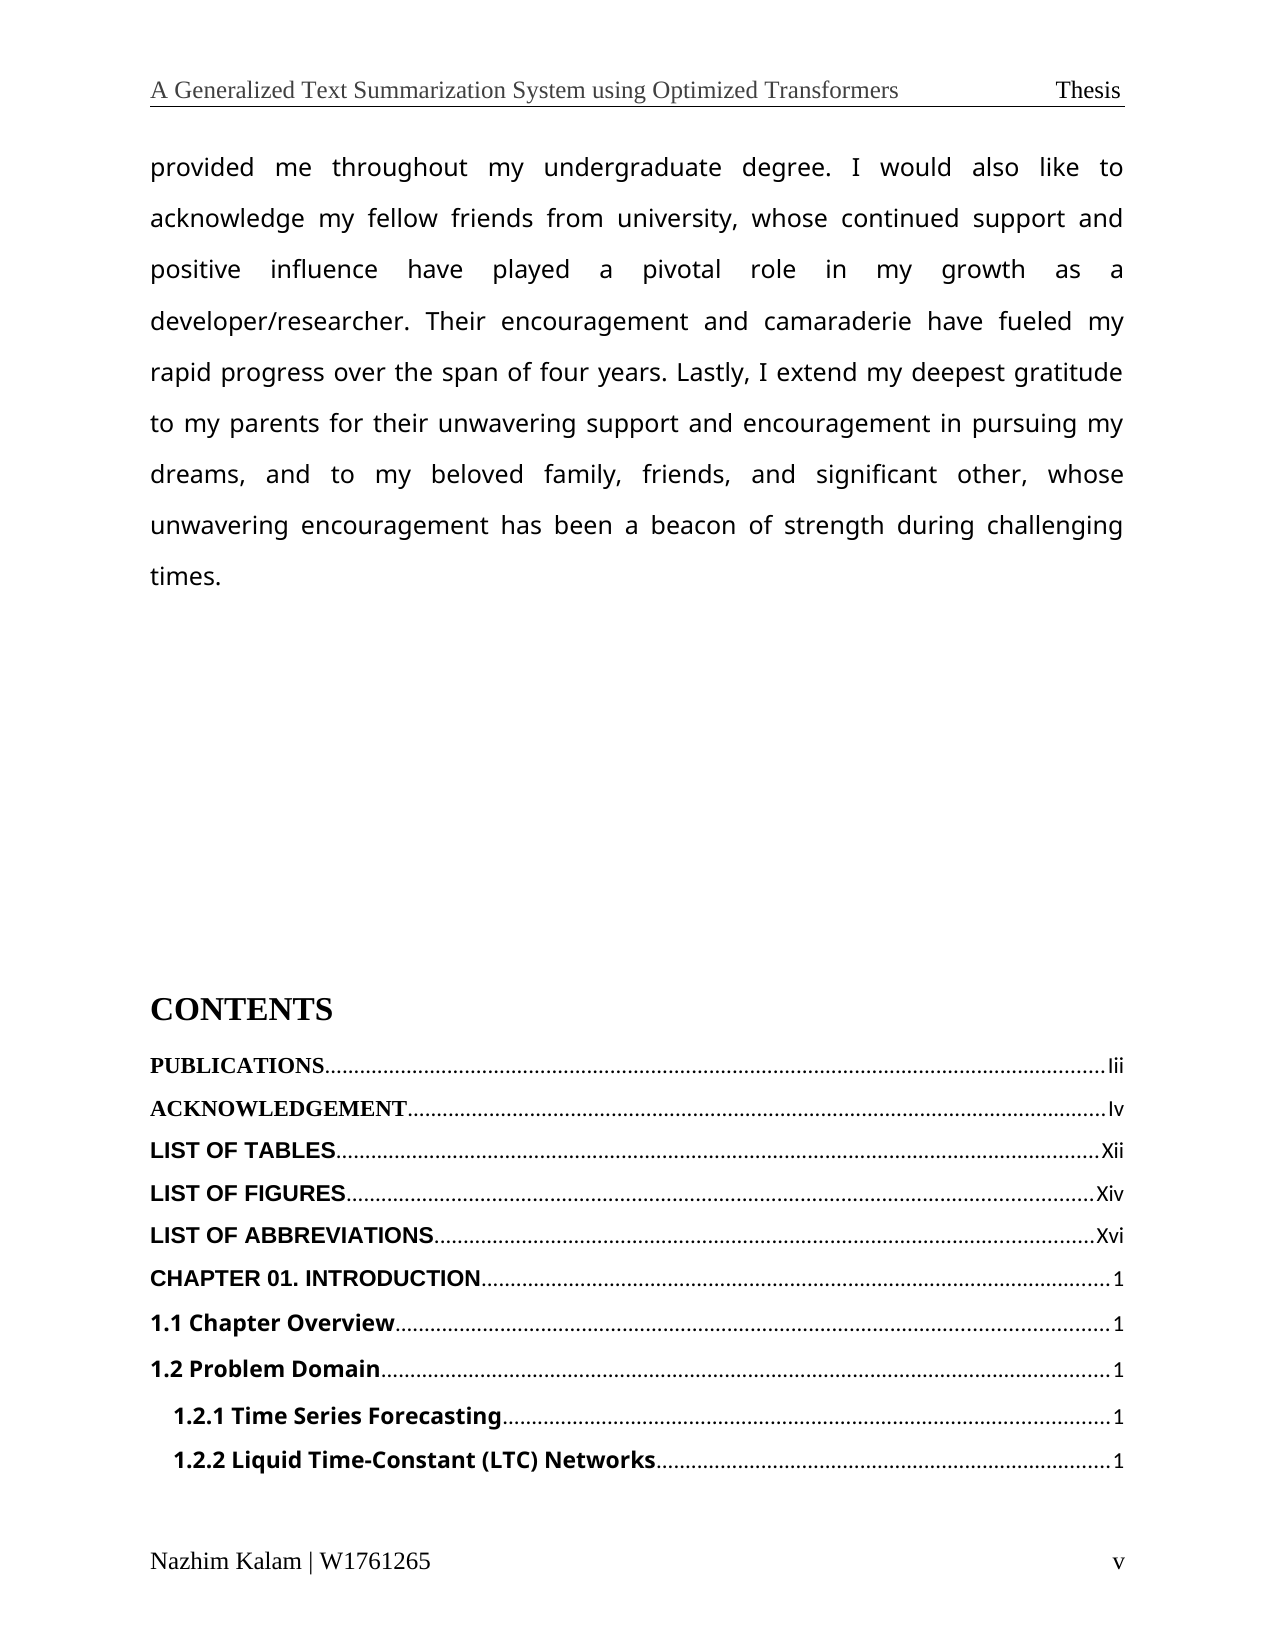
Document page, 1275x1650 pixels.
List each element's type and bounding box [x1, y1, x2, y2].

text [150, 150, 1125, 592]
